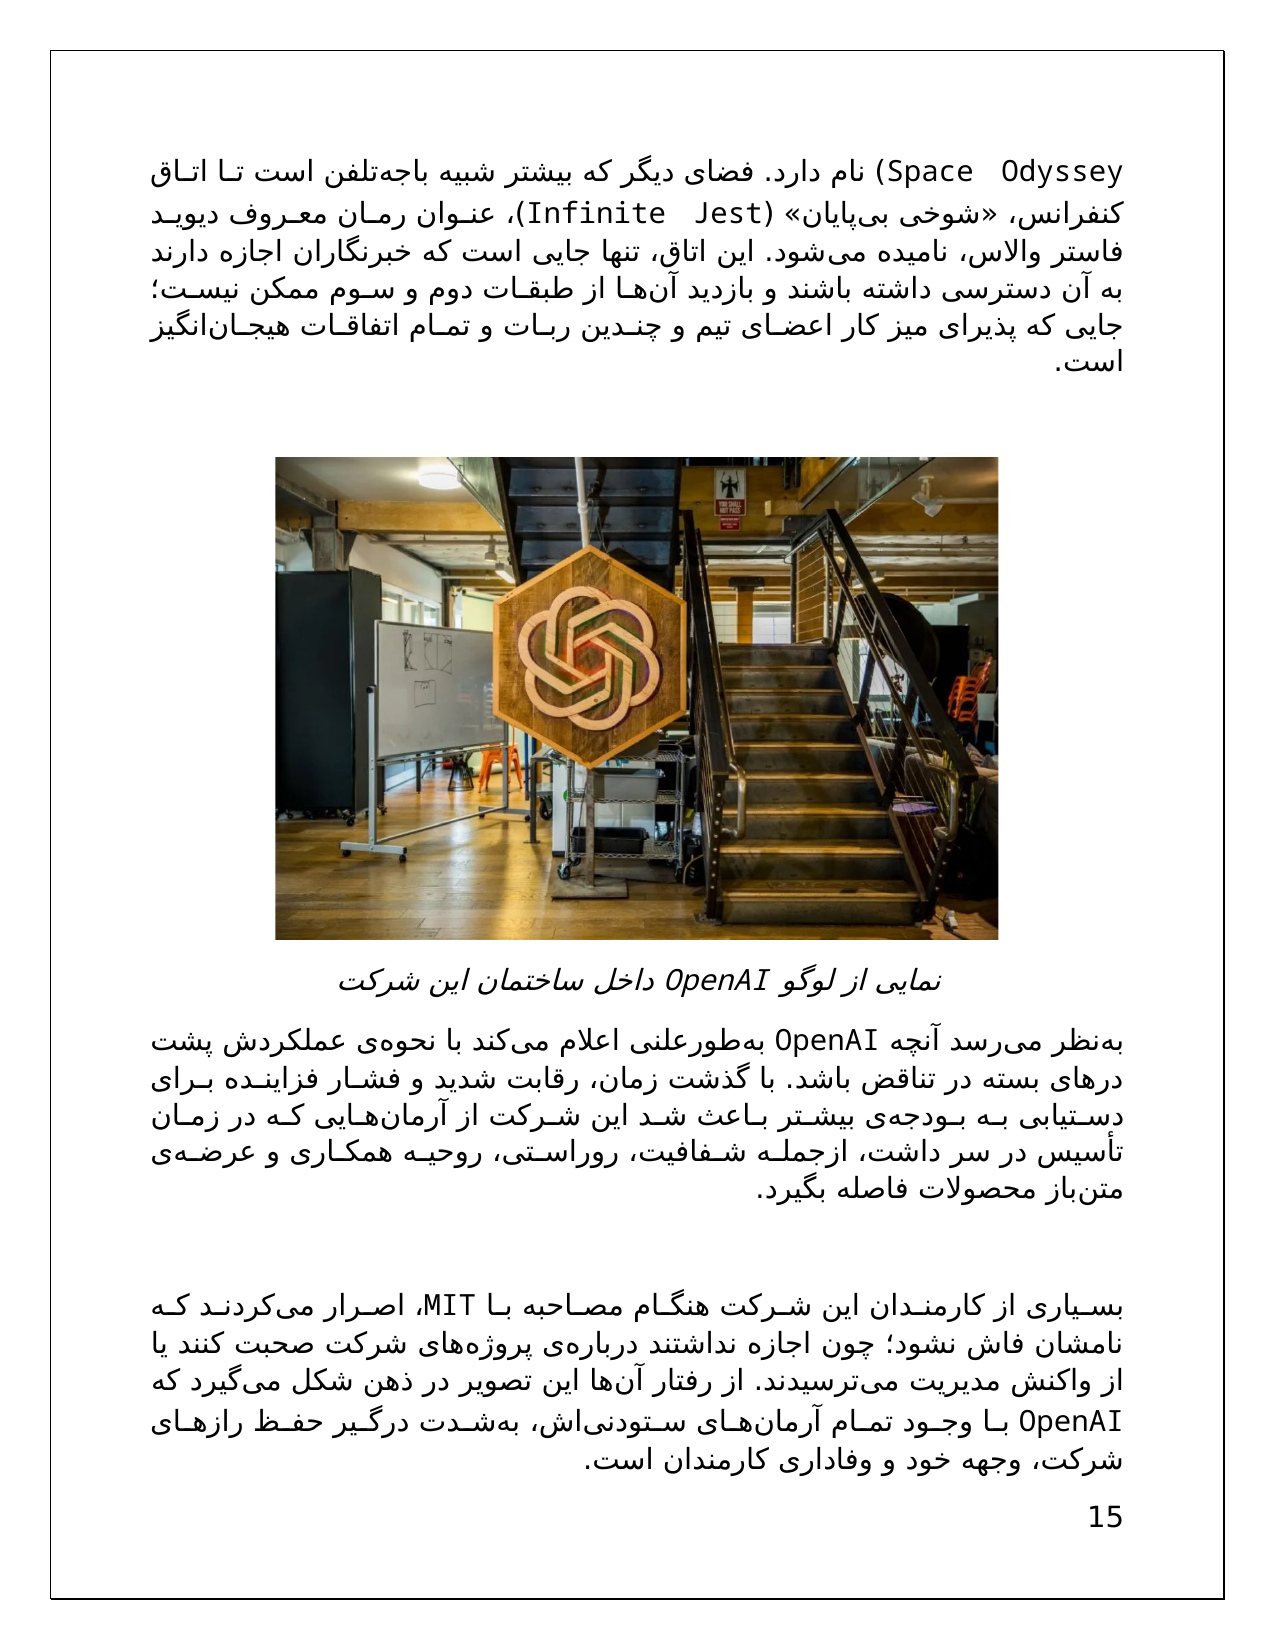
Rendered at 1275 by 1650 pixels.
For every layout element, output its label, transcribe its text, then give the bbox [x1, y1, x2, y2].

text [150, 150, 1124, 379]
text نمایی از لوگو OpenAI داخل ساختمان این شرکت [150, 959, 1124, 999]
text به‌نظر می‌رسد آنچه OpenAI به‌طورعلنی اعلام می‌کند با نحوه‌ی عملکردش پشت درهای بسته در تناقض باشد. با گذشت زمان، رقابت شدید و فشار فزاینده برای دستیابی به بودجه‌ی بیشتر باعث شد این شرکت از آرمان‌هایی که در زمان تأسیس در سر داشت، ازجمله شفافیت، روراستی، روحیه همکاری و عرضه‌ی متن‌باز محصولات فاصله بگیرد. [150, 1019, 1124, 1205]
text بسیاری از کارمندان این شرکت هنگام مصاحبه با MIT، اصرار می‌کردند که نامشان فاش نشود؛ چون اجازه نداشتند درباره‌ی پروژه‌های شرکت صحبت کنند یا از واکنش مدیریت می‌ترسیدند. از رفتار آن‌ها این تصویر در ذهن شکل می‌گیرد که OpenAI با وجود تمام آرمان‌های ستودنی‌اش، به‌شدت درگیر حفظ رازهای شرکت، وجهه خود و وفاداری کارمندان است. [150, 1284, 1124, 1477]
picture [275, 457, 999, 940]
